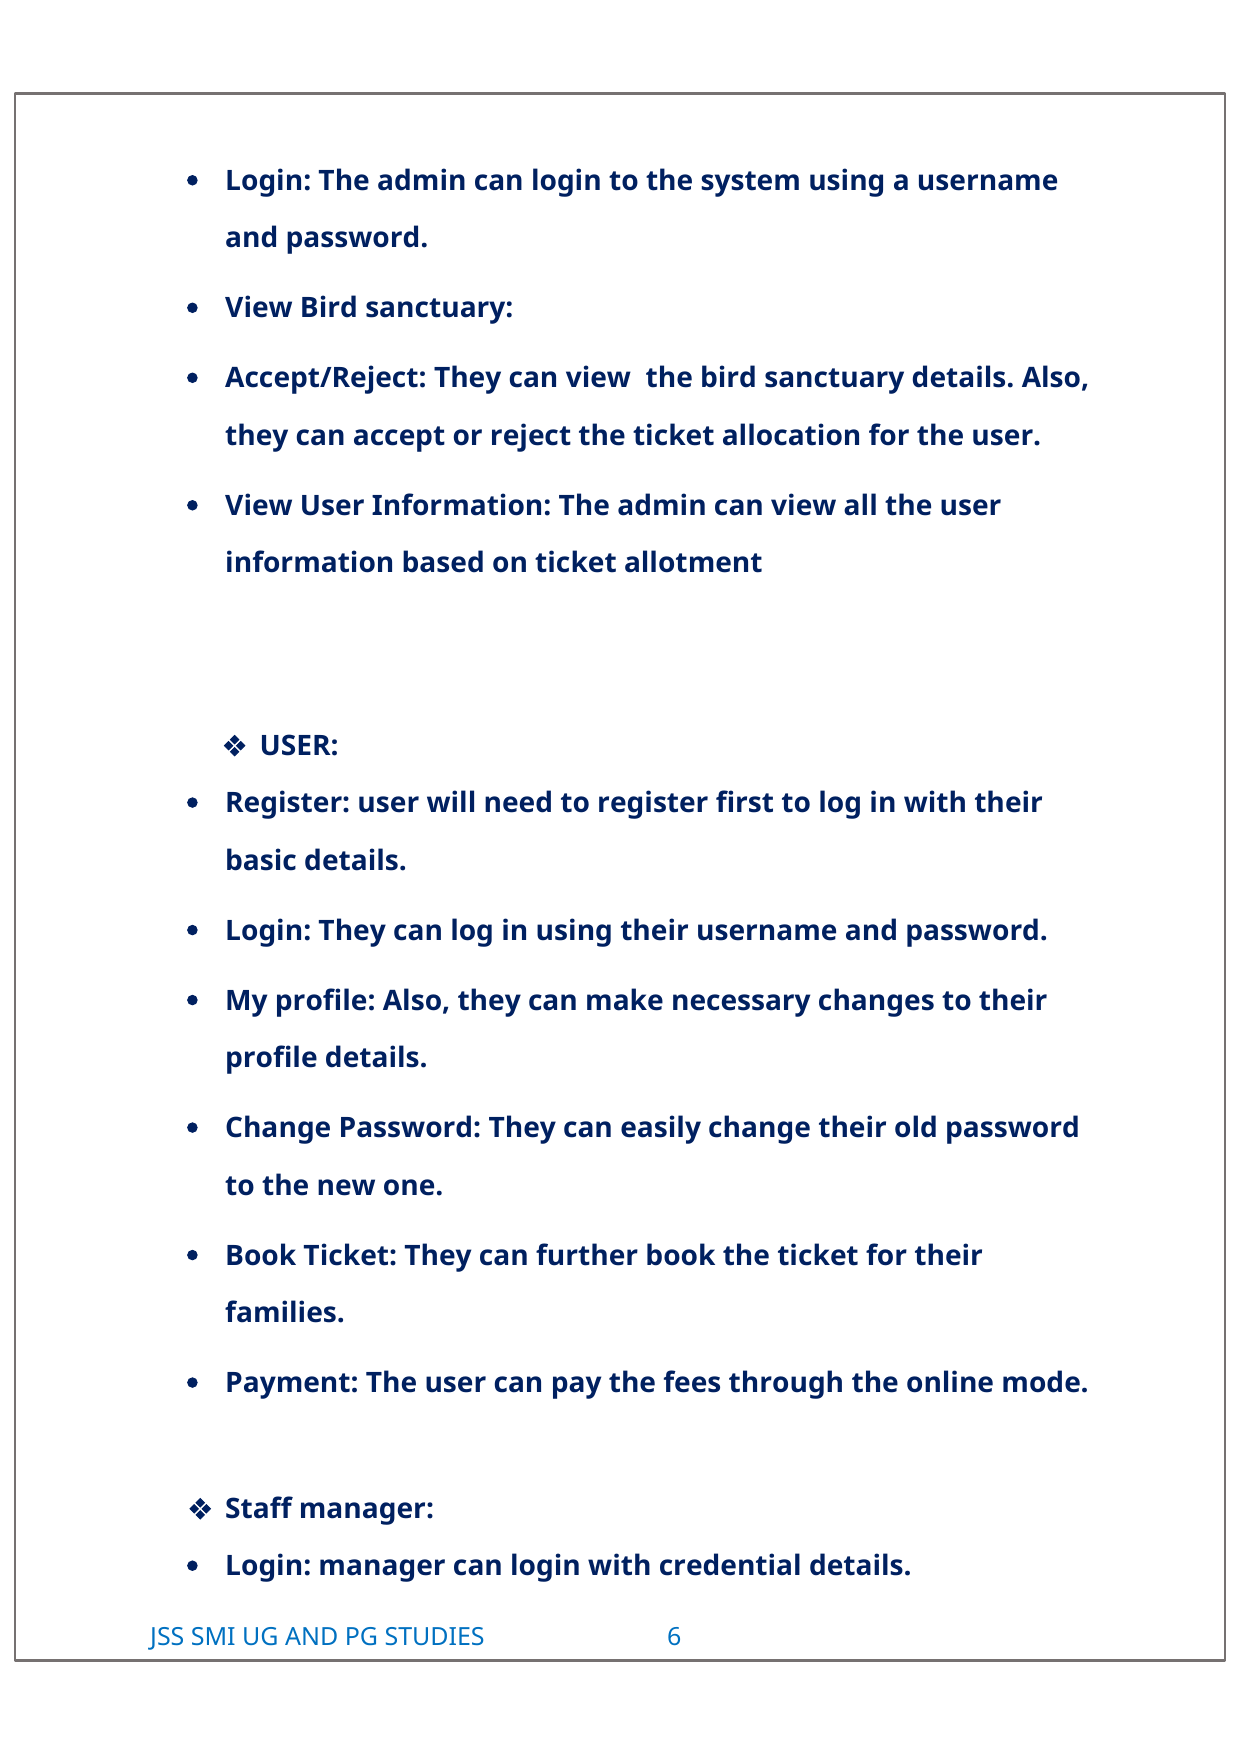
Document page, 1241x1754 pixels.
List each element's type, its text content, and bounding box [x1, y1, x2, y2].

list Change Password: They can easily change their old password to the new one. [187, 1107, 1090, 1203]
list Login: The admin can login to the system using a username and password. [187, 160, 1090, 256]
list USER: [222, 726, 1090, 764]
list Staff manager: [187, 1489, 1090, 1527]
list Login: They can log in using their username and password. [187, 910, 1090, 948]
list Register: user will need to register first to log in with their basic details. [187, 782, 1090, 878]
list Payment: The user can pay the fees through the online mode. [187, 1362, 1090, 1401]
list View User Information: The admin can view all the user information based on ticket allotment [187, 485, 1090, 581]
list Book Ticket: They can further book the ticket for their families. [187, 1235, 1090, 1331]
list My profile: Also, they can make necessary changes to their profile details. [187, 980, 1090, 1076]
list Login: manager can login with credential details. [187, 1545, 1090, 1584]
list View Bird sanctuary: [187, 288, 1090, 326]
list Accept/Reject: They can view the bird sanctuary details. Also, they can accept or reject the ticket allocation for the user. [187, 358, 1090, 453]
